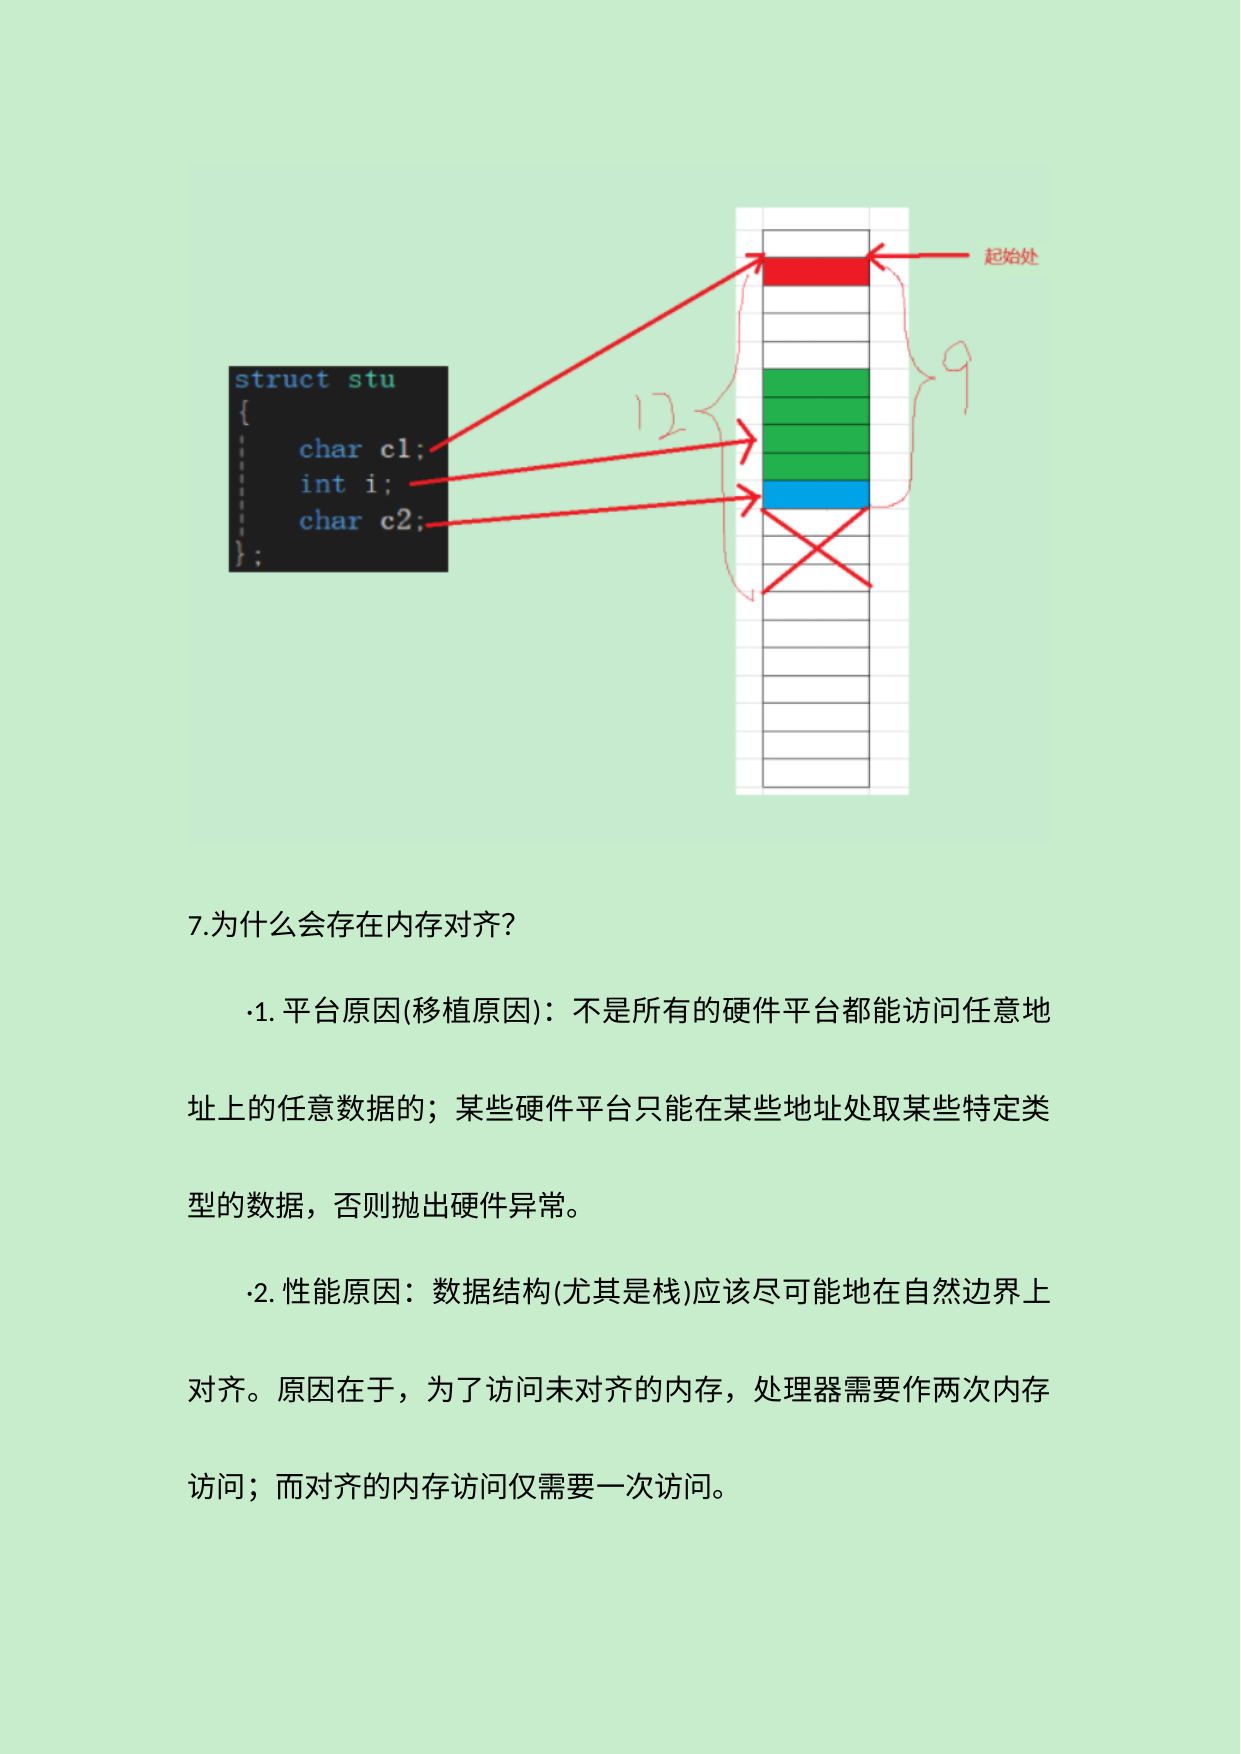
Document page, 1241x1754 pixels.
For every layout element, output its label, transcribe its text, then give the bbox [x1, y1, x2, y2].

text 7.为什么会存在内存对齐？ [187, 890, 1053, 955]
text ·2. 性能原因：数据结构(尤其是栈)应该尽可能地在自然边界上对齐。原因在于，为了访问未对齐的内存，处理器需要作两次内存访问；而对齐的内存访问仅需要一次访问。 [187, 1258, 1053, 1518]
text ·1. 平台原因(移植原因)：不是所有的硬件平台都能访问任意地址上的任意数据的；某些硬件平台只能在某些地址处取某些特定类型的数据，否则抛出硬件异常。 [187, 976, 1053, 1236]
picture [187, 162, 1053, 846]
